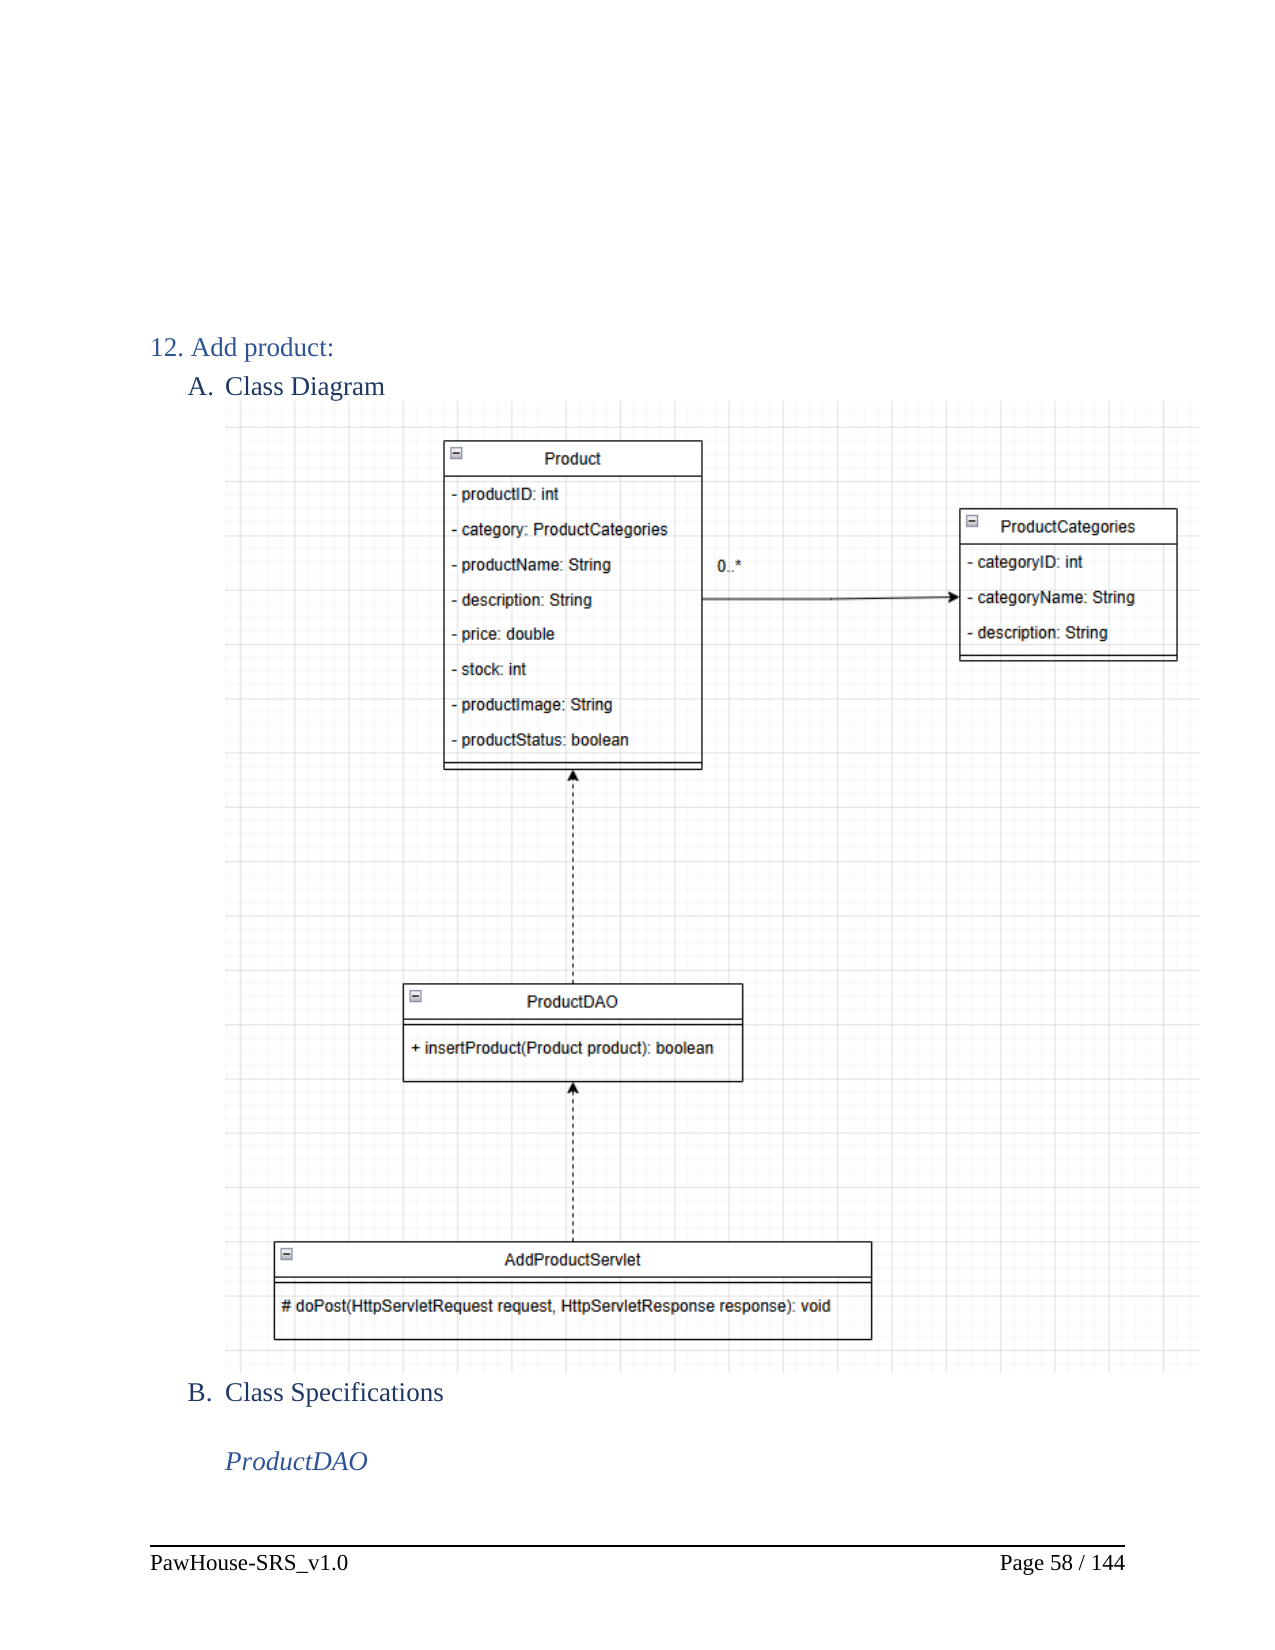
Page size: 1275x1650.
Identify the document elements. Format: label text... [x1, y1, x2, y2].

subtitle Class Specifications [187, 1377, 1125, 1408]
subtitle ProductDAO [225, 1445, 1125, 1476]
subtitle Class Diagram [187, 370, 1125, 402]
subtitle 12. Add product: [150, 331, 1125, 362]
picture [225, 401, 1200, 1373]
